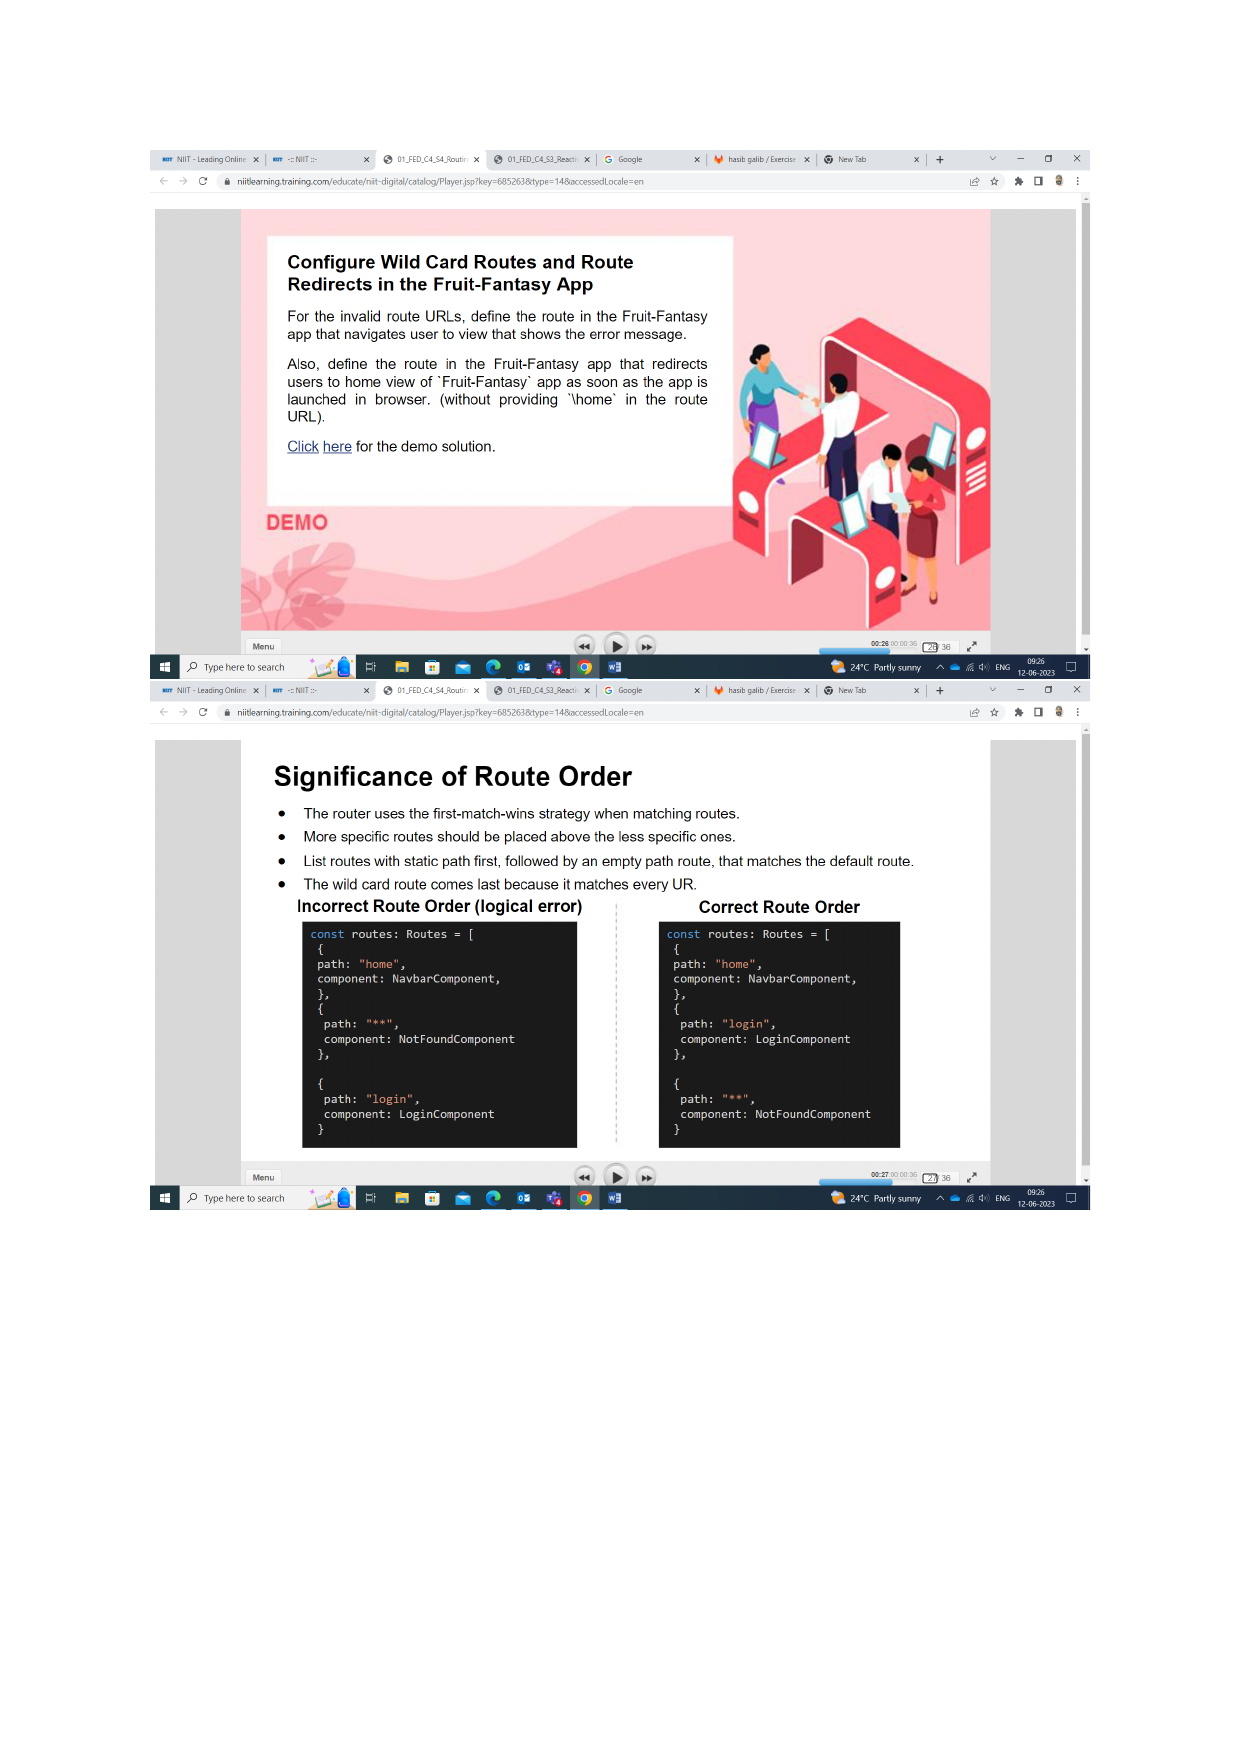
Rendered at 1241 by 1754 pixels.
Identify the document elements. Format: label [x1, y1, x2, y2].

picture [150, 150, 1091, 679]
picture [150, 681, 1091, 1210]
